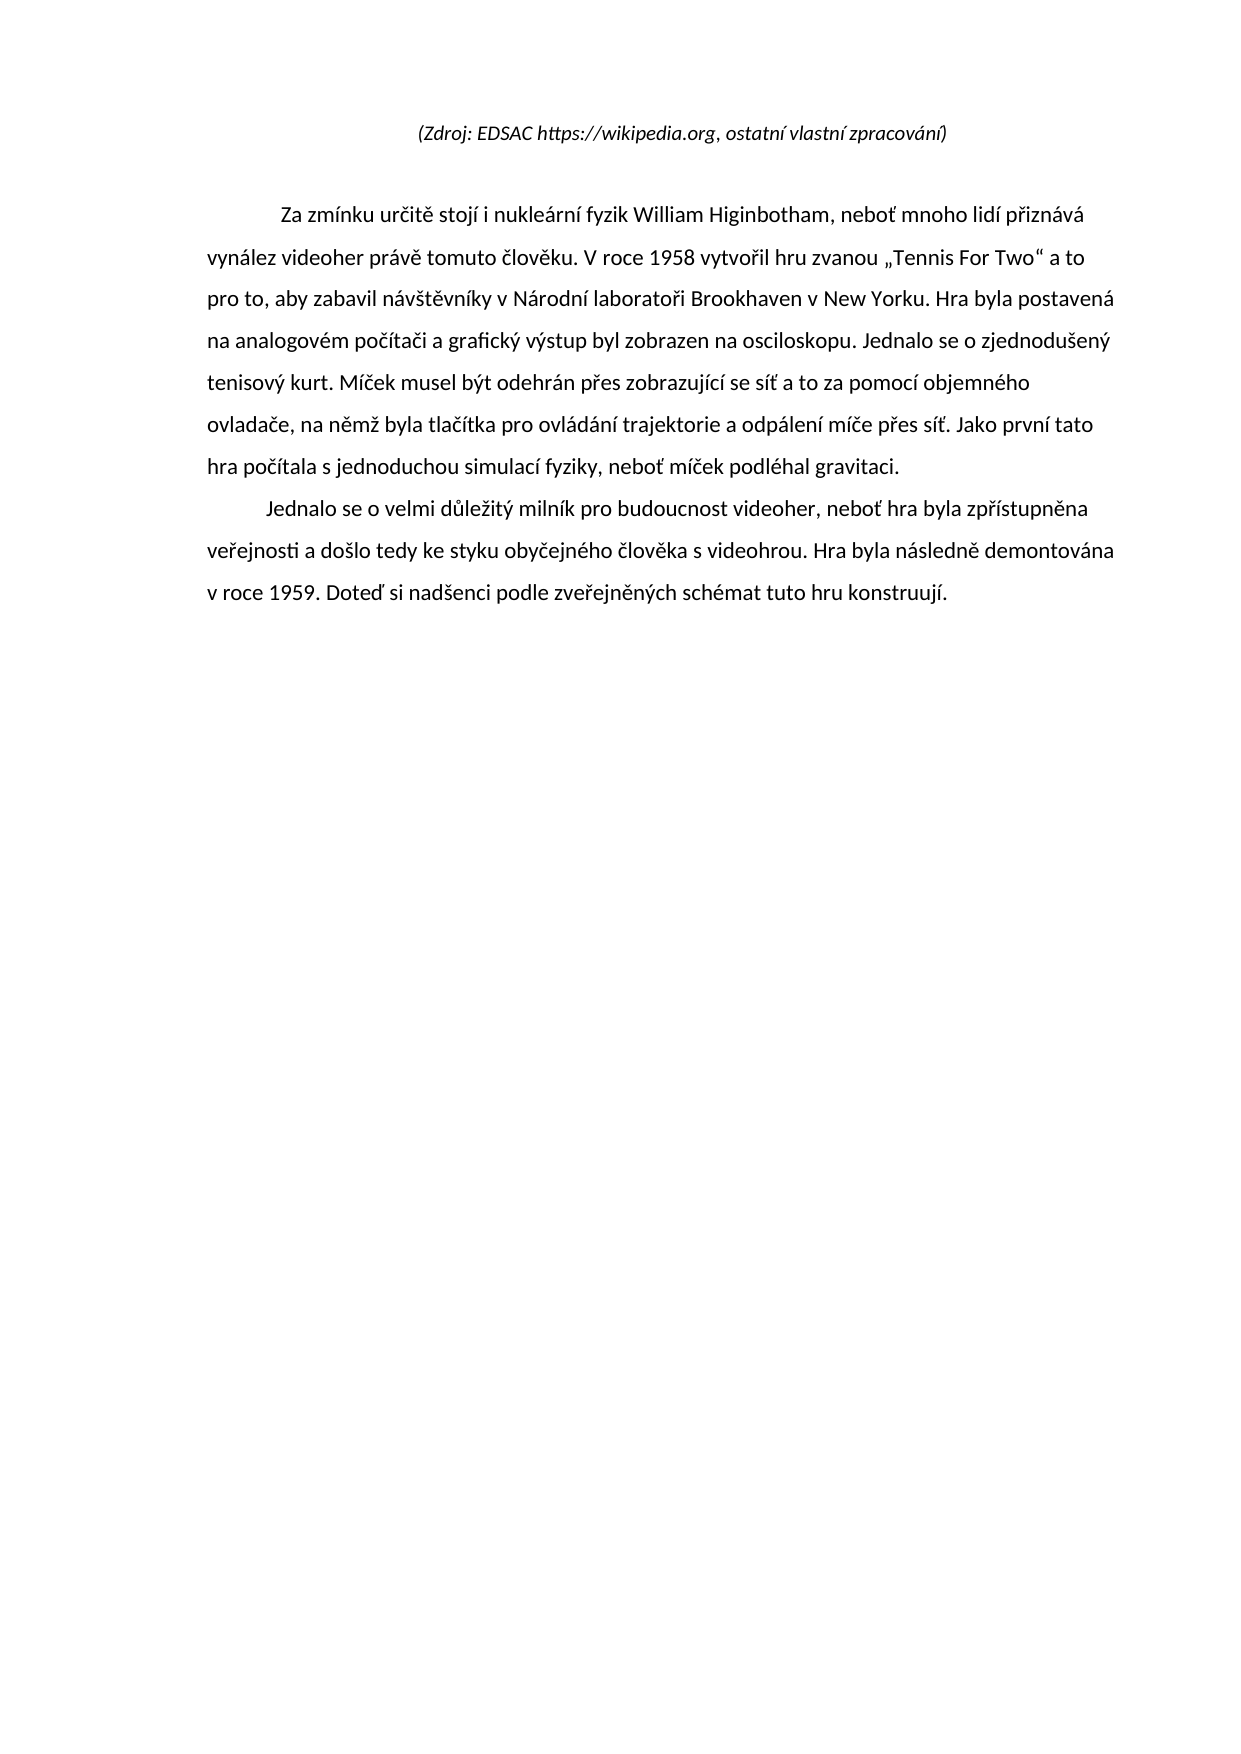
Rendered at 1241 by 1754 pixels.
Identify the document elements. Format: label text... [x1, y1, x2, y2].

text Jednalo se o velmi důležitý milník pro budoucnost videoher, neboť hra byla zpřístupněna veřejnosti a došlo tedy ke styku obyčejného člověka s videohrou. Hra byla následně demontována v roce 1959. Doteď si nadšenci podle zveřejněných schémat tuto hru konstruují. [207, 494, 1123, 606]
list (Zdroj: EDSAC https://wikipedia.org, ostatní vlastní zpracování) [244, 121, 1123, 146]
text Za zmínku určitě stojí i nukleární fyzik William Higinbotham, neboť mnoho lidí přiznává vynález videoher právě tomuto člověku. V roce 1958 vytvořil hru zvanou „Tennis For Two“ a to pro to, aby zabavil návštěvníky v Národní laboratoři Brookhaven v New Yorku. Hra byla postavená na analogovém počítači a grafický výstup byl zobrazen na osciloskopu. Jednalo se o zjednodušený tenisový kurt. Míček musel být odehrán přes zobrazující se síť a to za pomocí objemného ovladače, na němž byla tlačítka pro ovládání trajektorie a odpálení míče přes síť. Jako první tato hra počítala s jednoduchou simulací fyziky, neboť míček podléhal gravitaci. [207, 159, 1123, 481]
